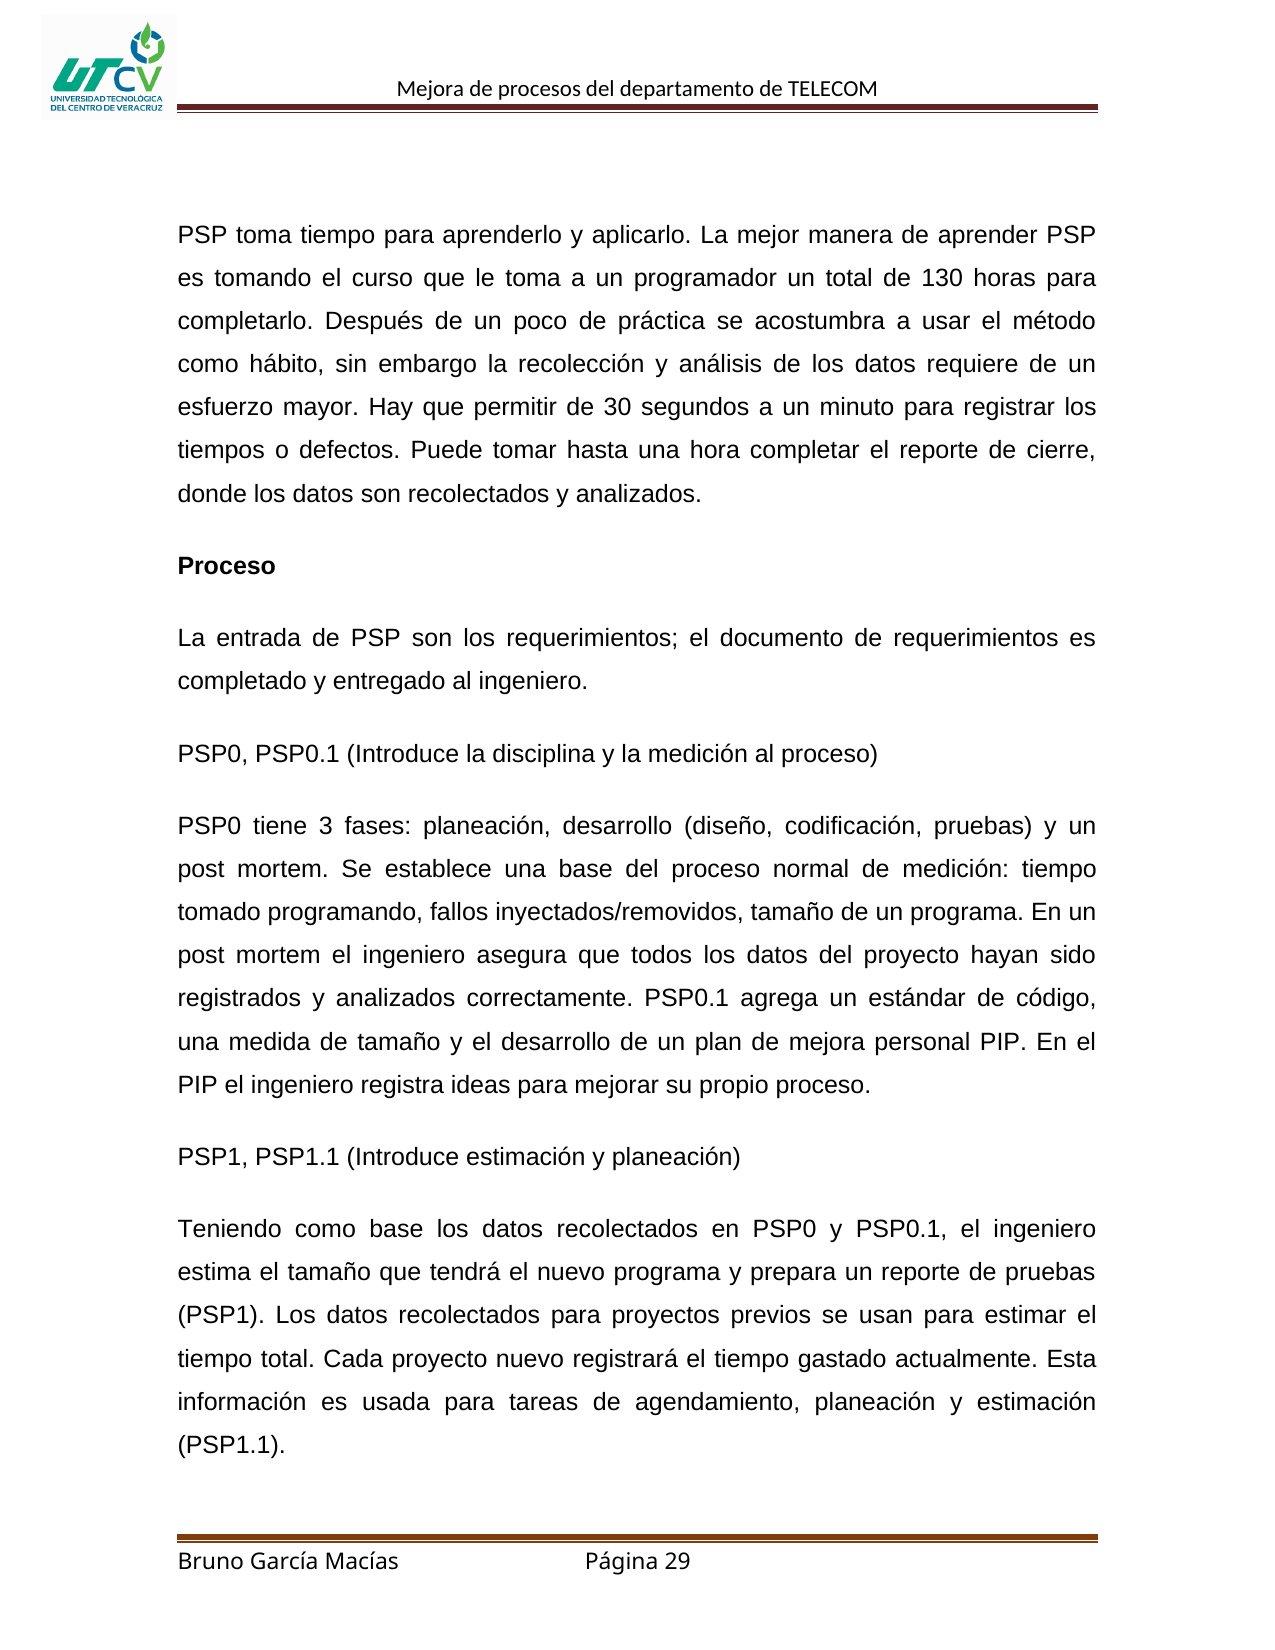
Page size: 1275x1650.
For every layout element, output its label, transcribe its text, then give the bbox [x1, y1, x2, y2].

text Teniendo como base los datos recolectados en PSP0 y PSP0.1, el ingeniero estima el tamaño que tendrá el nuevo programa y prepara un reporte de pruebas (PSP1). Los datos recolectados para proyectos previos se usan para estimar el tiempo total. Cada proyecto nuevo registrará el tiempo gastado actualmente. Esta información es usada para tareas de agendamiento, planeación y estimación (PSP1.1). [177, 1214, 1098, 1459]
text PSP0, PSP0.1 (Introduce la disciplina y la medición al proceso) [177, 739, 1098, 767]
text PSP toma tiempo para aprenderlo y aplicarlo. La mejor manera de aprender PSP es tomando el curso que le toma a un programador un total de 130 horas para completarlo. Después de un poco de práctica se acostumbra a usar el método como hábito, sin embargo la recolección y análisis de los datos requiere de un esfuerzo mayor. Hay que permitir de 30 segundos a un minuto para registrar los tiempos o defectos. Puede tomar hasta una hora completar el reporte de cierre, donde los datos son recolectados y analizados. [177, 220, 1098, 507]
text PSP0 tiene 3 fases: planeación, desarrollo (diseño, codificación, pruebas) y un post mortem. Se establece una base del proceso normal de medición: tiempo tomado programando, fallos inyectados/removidos, tamaño de un programa. En un post mortem el ingeniero asegura que todos los datos del proyecto hayan sido registrados y analizados correctamente. PSP0.1 agrega un estándar de código, una medida de tamaño y el desarrollo de un plan de mejora personal PIP. En el PIP el ingeniero registra ideas para mejorar su propio proceso. [177, 811, 1098, 1098]
text La entrada de PSP son los requerimientos; el documento de requerimientos es completado y entregado al ingeniero. [177, 623, 1098, 695]
text PSP1, PSP1.1 (Introduce estimación y planeación) [177, 1142, 1098, 1171]
picture [41, 14, 178, 120]
text Proceso [177, 551, 1098, 580]
